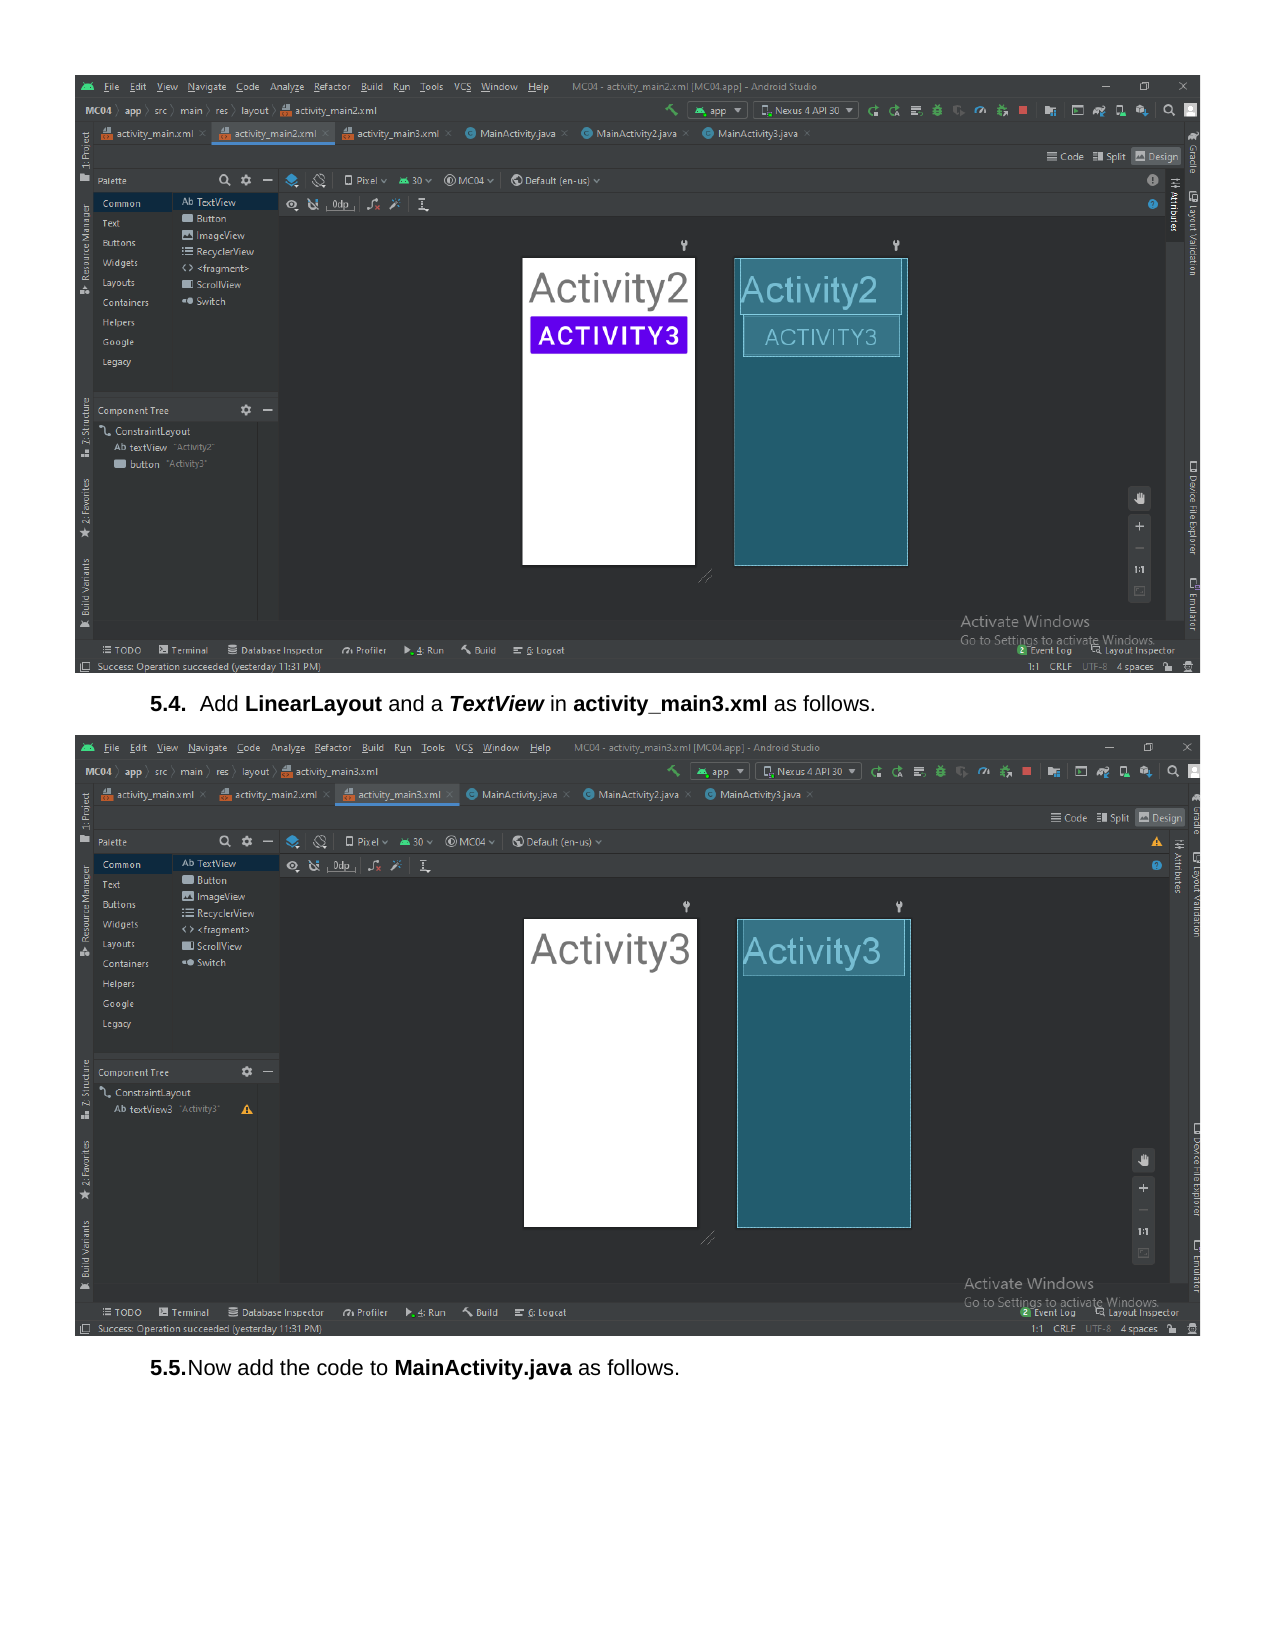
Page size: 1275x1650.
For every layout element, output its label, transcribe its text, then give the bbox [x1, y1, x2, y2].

picture [75, 735, 1200, 1336]
list Now add the code to MainActivity.java as follows. [150, 1354, 1200, 1380]
list Add LinearLayout and a TextView in activity_main3.xml as follows. [150, 691, 1200, 717]
picture [75, 75, 1200, 673]
